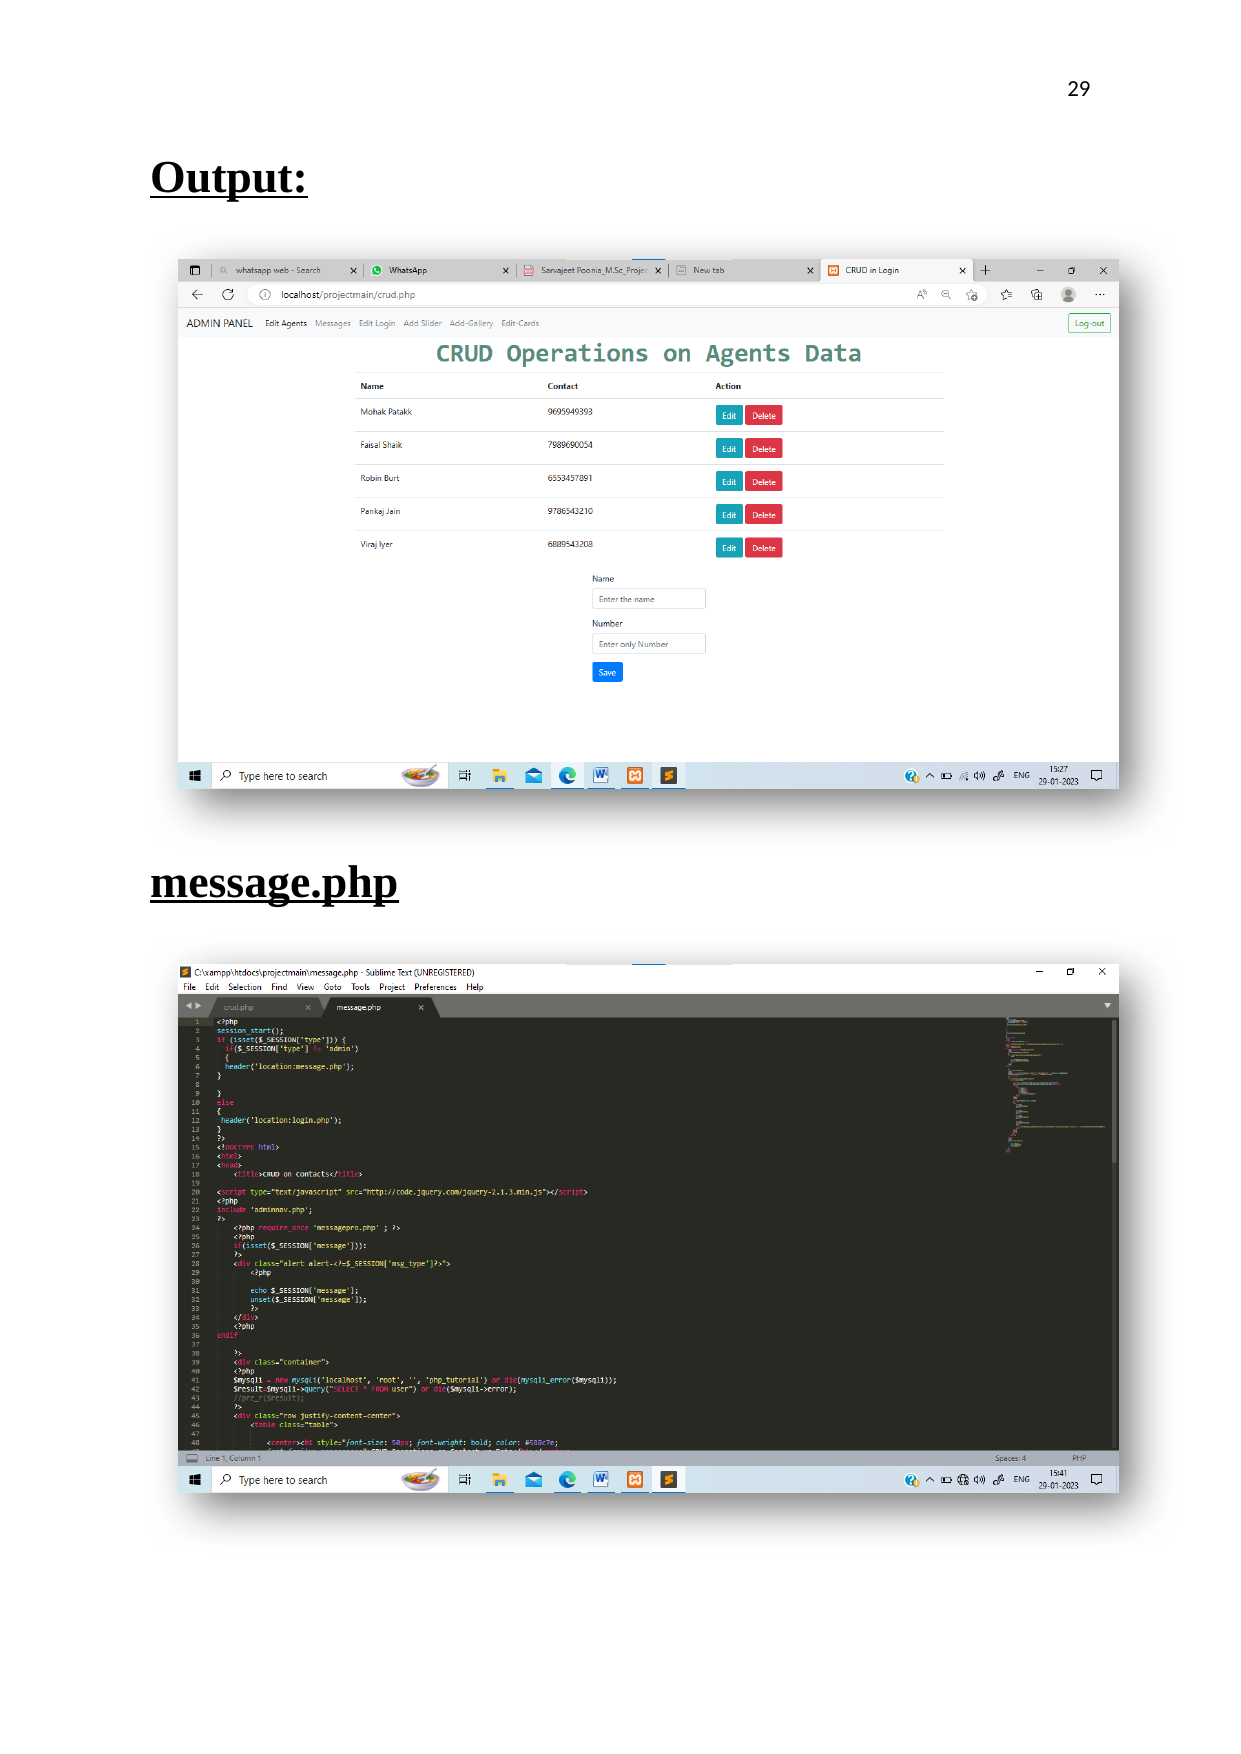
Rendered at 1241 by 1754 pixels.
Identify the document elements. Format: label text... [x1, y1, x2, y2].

picture [178, 259, 1119, 789]
text Output: [150, 150, 1090, 203]
picture [178, 964, 1119, 1493]
